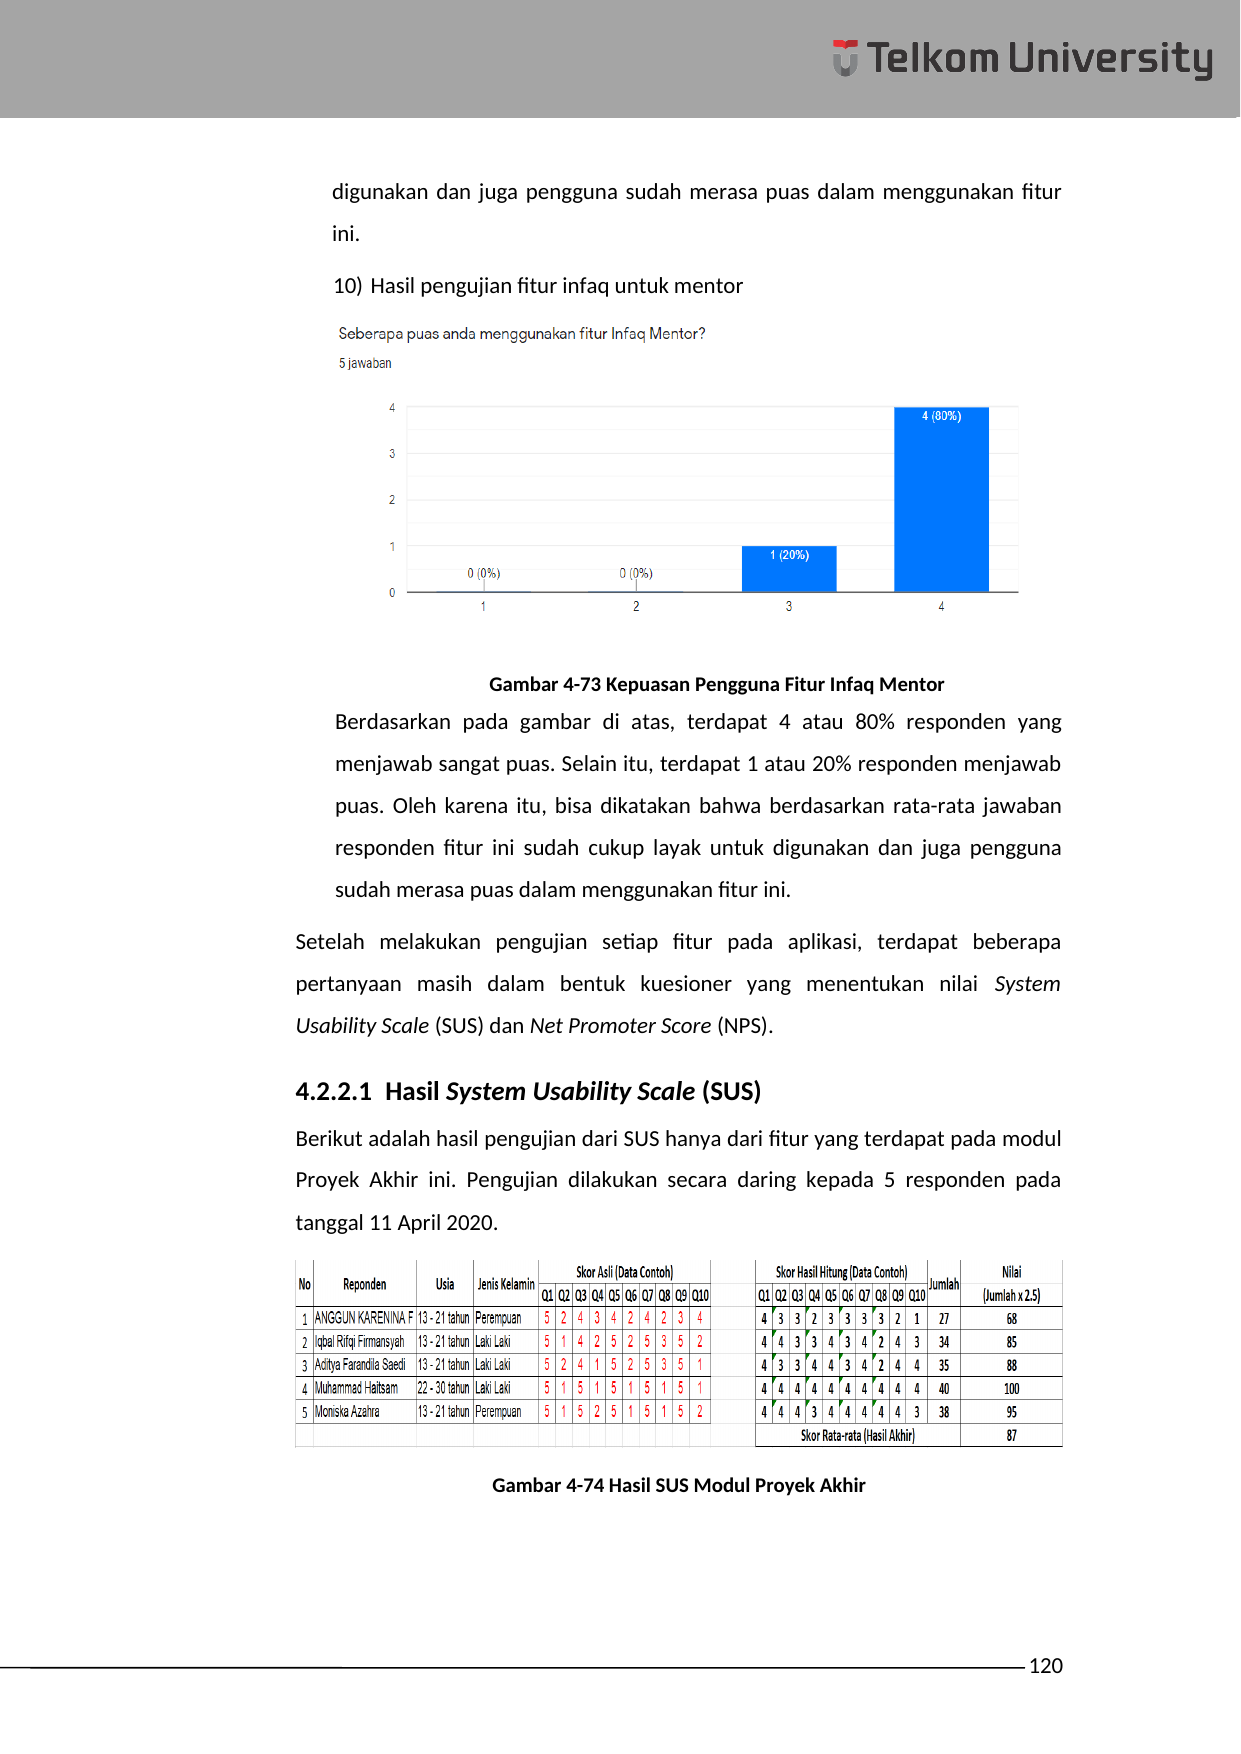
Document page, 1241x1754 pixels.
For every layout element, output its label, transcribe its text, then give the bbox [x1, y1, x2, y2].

picture [833, 40, 1213, 81]
picture [332, 323, 1023, 647]
list Hasil pengujian fitur infaq untuk mentor [333, 272, 1063, 299]
text Berikut adalah hasil pengujian dari SUS hanya dari fitur yang terdapat pada modul Proyek Akhir ini. Pengujian dilakukan secara daring kepada 5 responden pada tanggal 11 April 2020. [295, 1124, 1063, 1236]
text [332, 177, 1063, 247]
text Setelah melakukan pengujian setiap fitur pada aplikasi, terdapat beberapa pertanyaan masih dalam bentuk kuesioner yang menentukan nilai System Usability Scale (SUS) dan Net Promoter Score (NPS). [295, 927, 1063, 1039]
text Berdasarkan pada gambar di atas, terdapat 4 atau 80% responden yang menjawab sangat puas. Selain itu, terdapat 1 atau 20% responden menjawab puas. Oleh karena itu, bisa dikatakan bahwa berdasarkan rata-rata jawaban responden fitur ini sudah cukup layak untuk digunakan dan juga pengguna sudah merasa puas dalam menggunakan fitur ini. [335, 707, 1063, 903]
subtitle Hasil System Usability Scale (SUS) [295, 1074, 1063, 1107]
picture [295, 1260, 1063, 1448]
